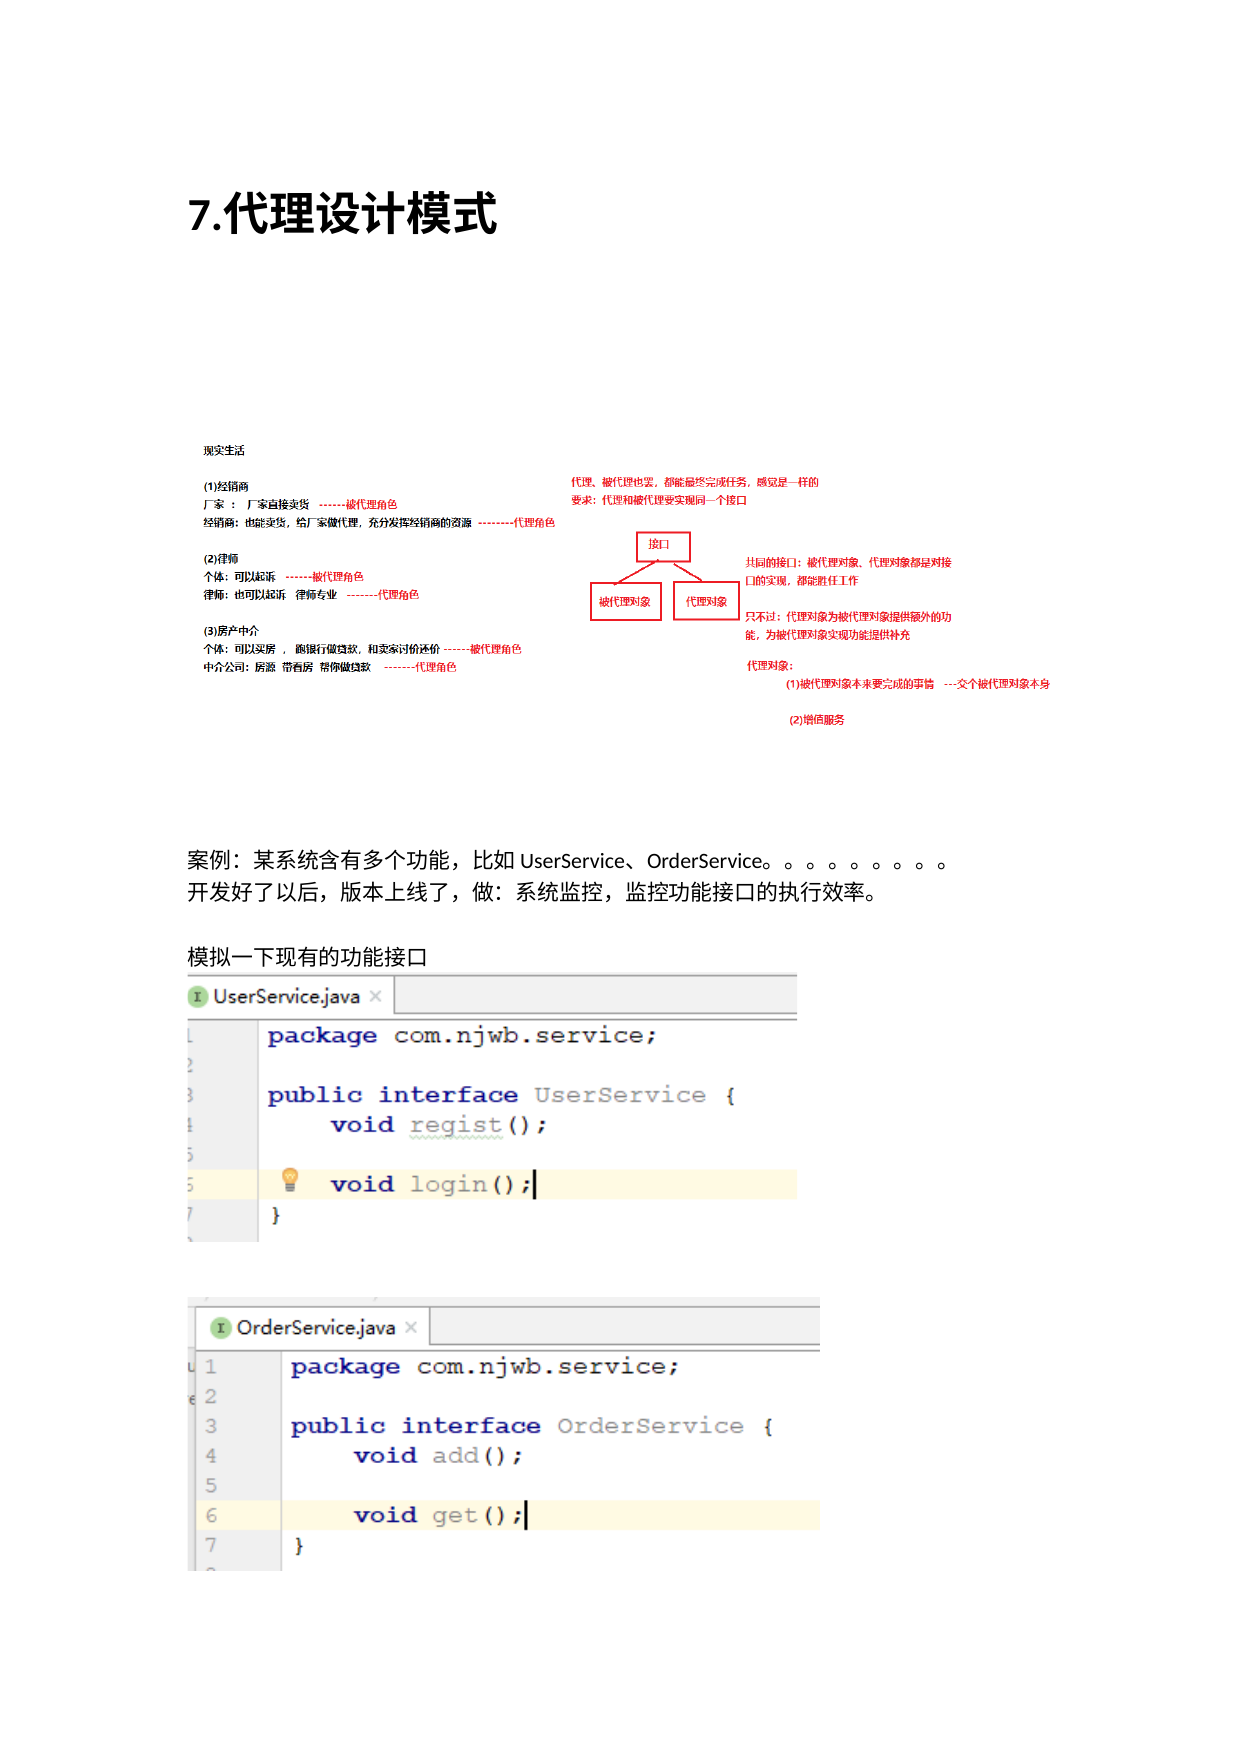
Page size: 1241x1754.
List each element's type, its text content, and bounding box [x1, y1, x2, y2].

text 模拟一下现有的功能接口 [187, 940, 1053, 972]
picture [187, 1297, 820, 1571]
text 案例：某系统含有多个功能，比如UserService、OrderService。。。。。。。。。 [187, 842, 1053, 875]
picture [187, 972, 798, 1242]
text 开发好了以后，版本上线了，做：系统监控，监控功能接口的执行效率。 [187, 875, 1053, 907]
subtitle 7.代理设计模式 [187, 162, 1053, 259]
picture [187, 420, 1053, 753]
